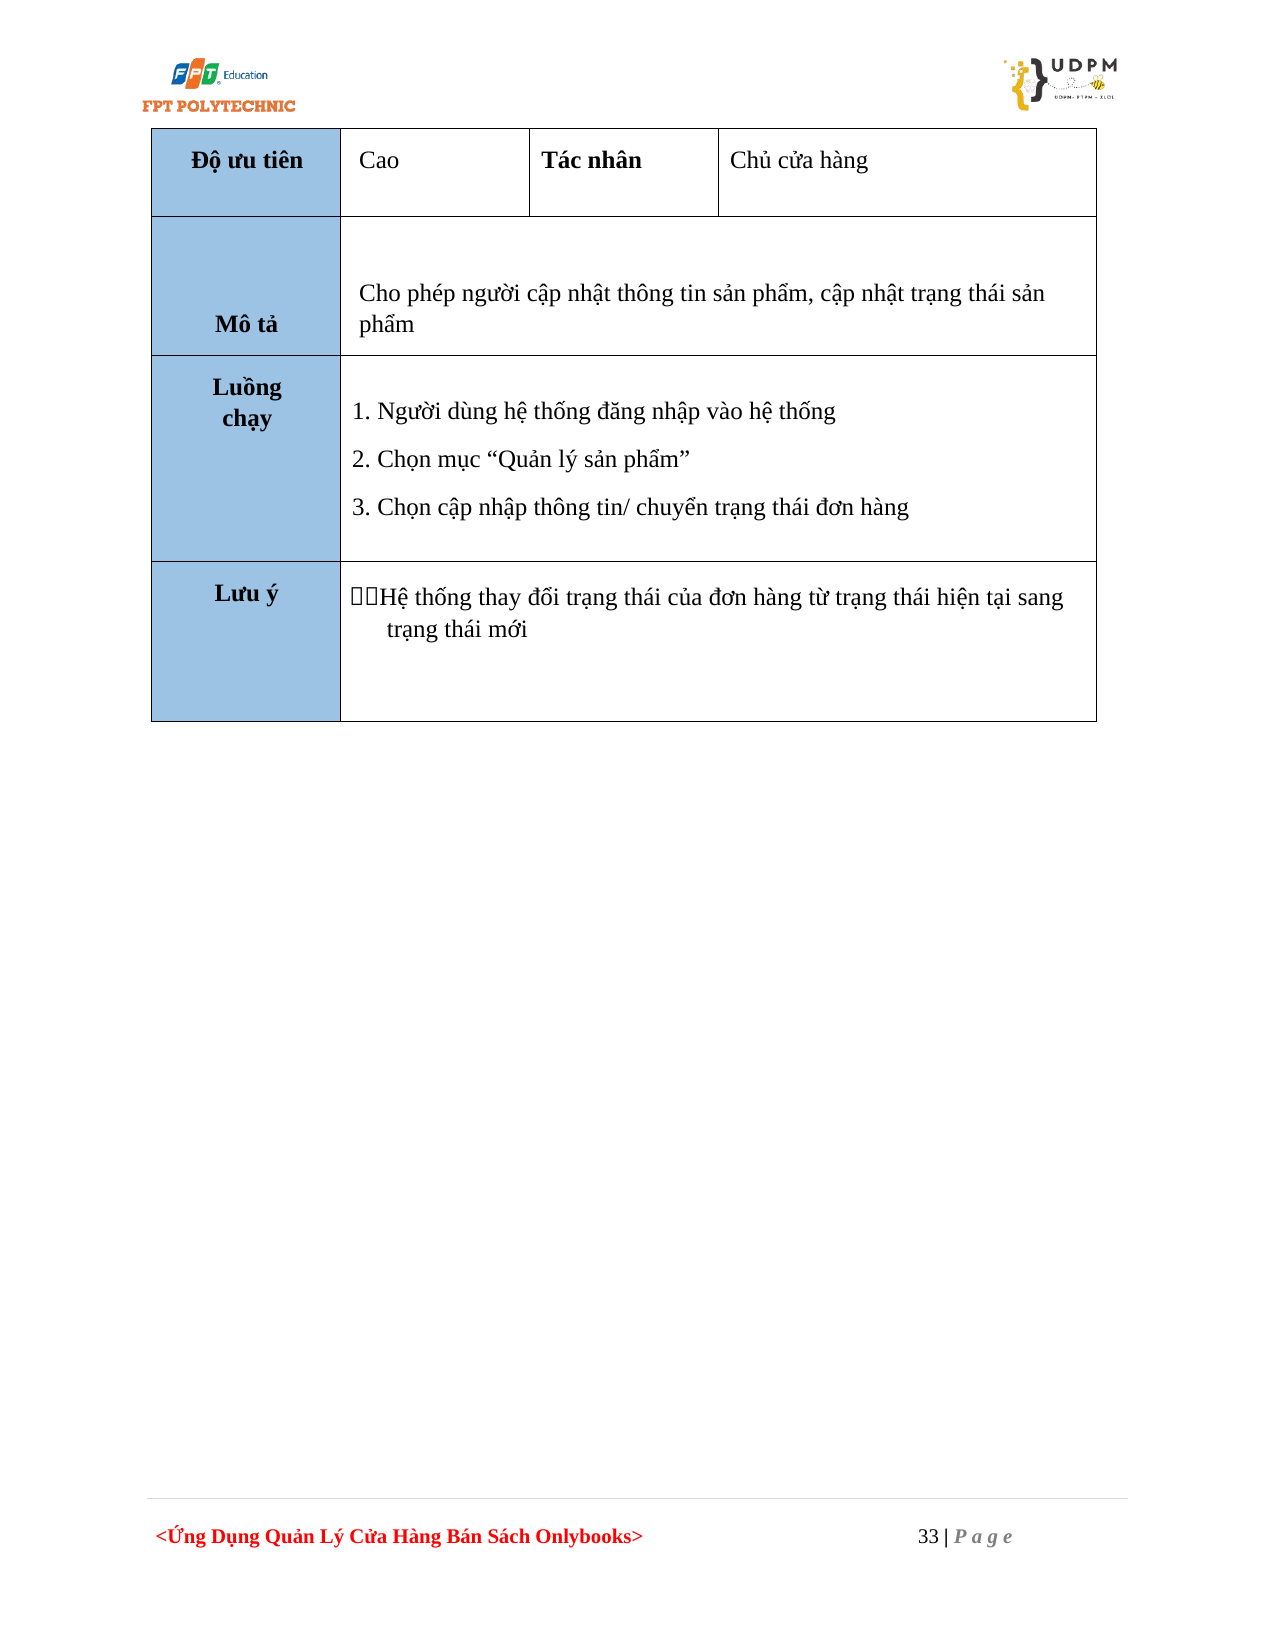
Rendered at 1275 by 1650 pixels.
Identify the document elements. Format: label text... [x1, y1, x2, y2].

table_cell Hệ thống thay đổi trạng thái của đơn hàng từ trạng thái hiện tại sang trạng thái mới [341, 562, 1096, 721]
table_cell Cho phép người cập nhật thông tin sản phẩm, cập nhật trạng thái sản phẩm [341, 217, 1096, 355]
table_cell Độ ưu tiên [152, 129, 340, 216]
table_cell Chủ cửa hàng [719, 129, 1096, 216]
picture [142, 58, 296, 112]
table_cell Mô tả [152, 217, 340, 355]
table_cell Luồng chạy [152, 356, 340, 561]
table_cell Người dùng hệ thống đăng nhập vào hệ thống Chọn mục “Quản lý sản phẩm” Chọn cập nhập thông tin/ chuyển trạng thái đơn hàng [341, 356, 1096, 561]
table_cell Cao [341, 129, 529, 216]
table_cell Tác nhân [530, 129, 718, 216]
picture [1003, 58, 1117, 111]
table_cell Lưu ý [152, 562, 340, 721]
